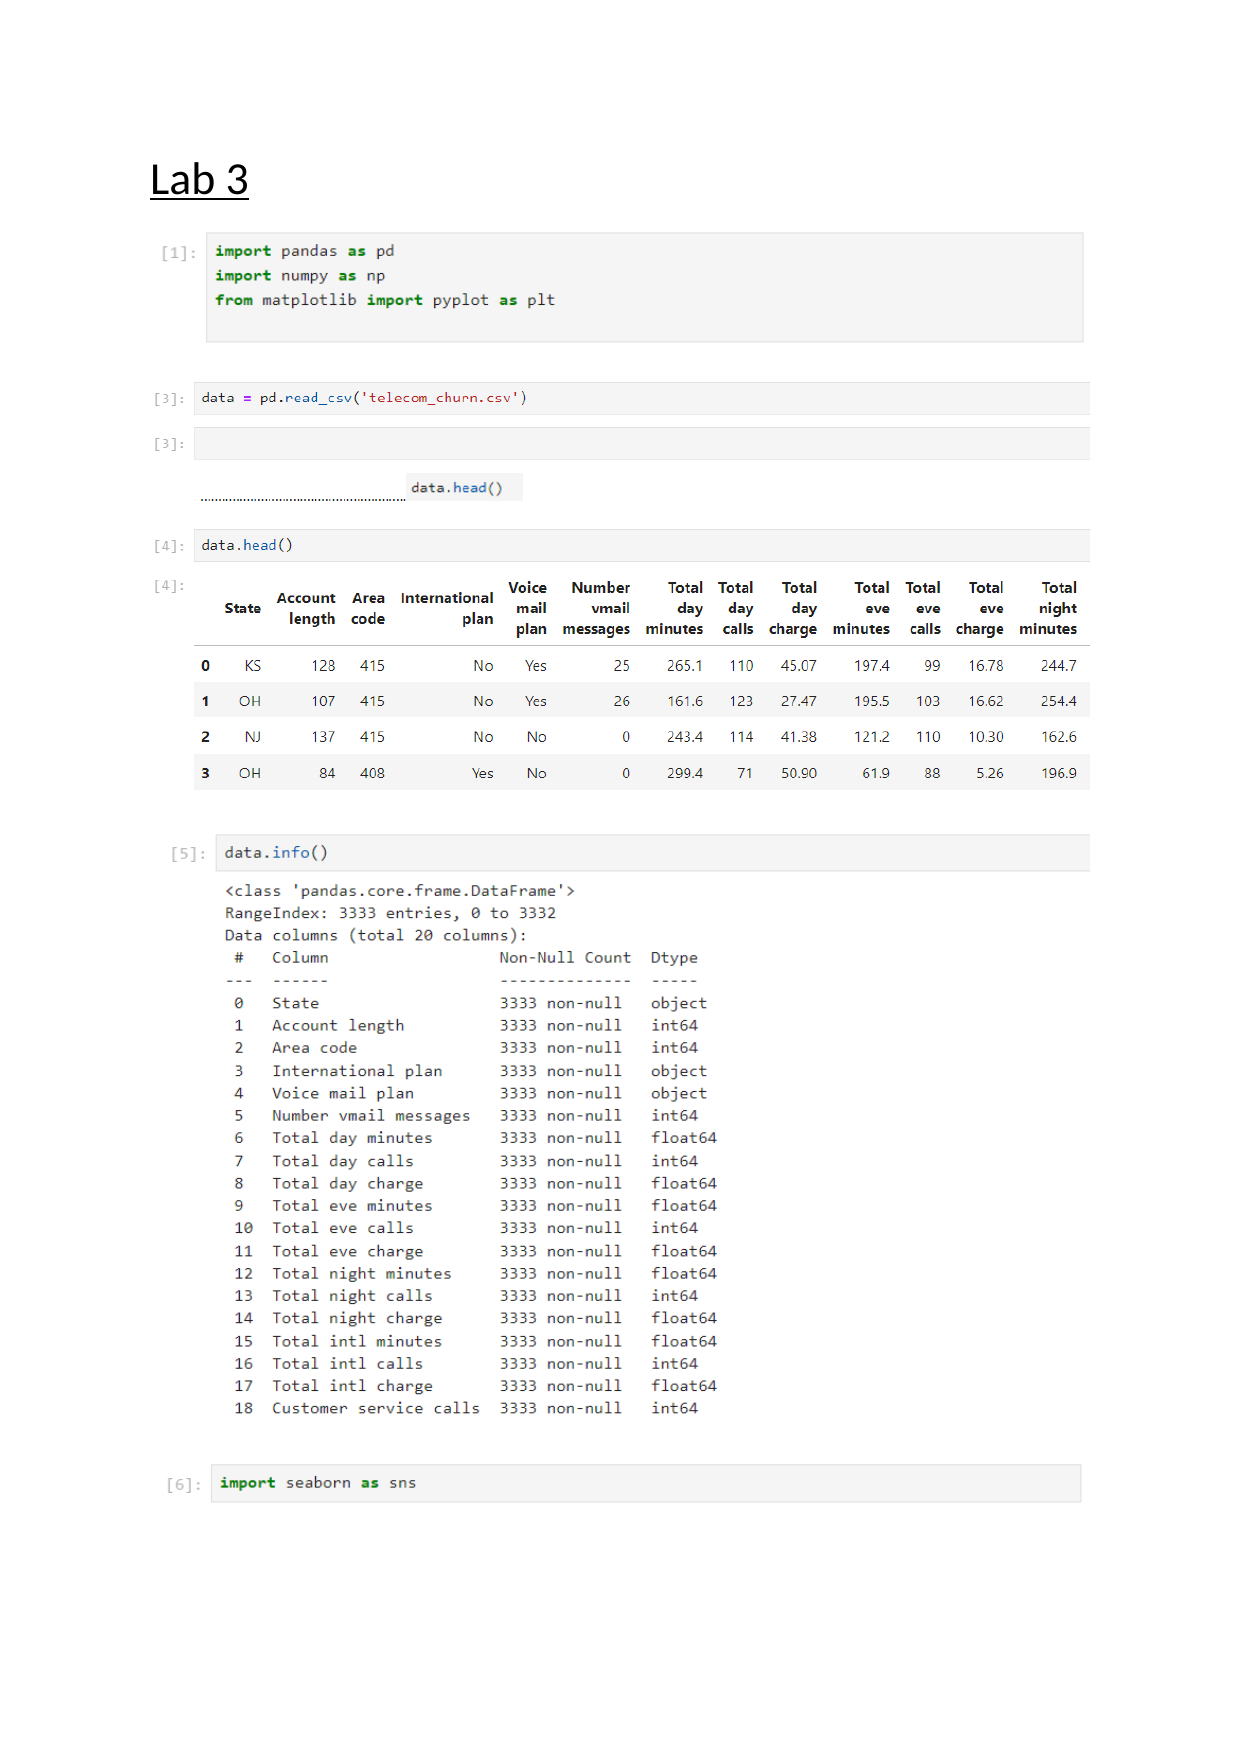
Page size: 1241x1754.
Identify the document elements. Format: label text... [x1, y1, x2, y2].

picture [150, 369, 1091, 792]
picture [150, 810, 1091, 1425]
text Lab 3 [150, 150, 1090, 206]
picture [150, 1443, 1091, 1510]
picture [150, 227, 1091, 351]
